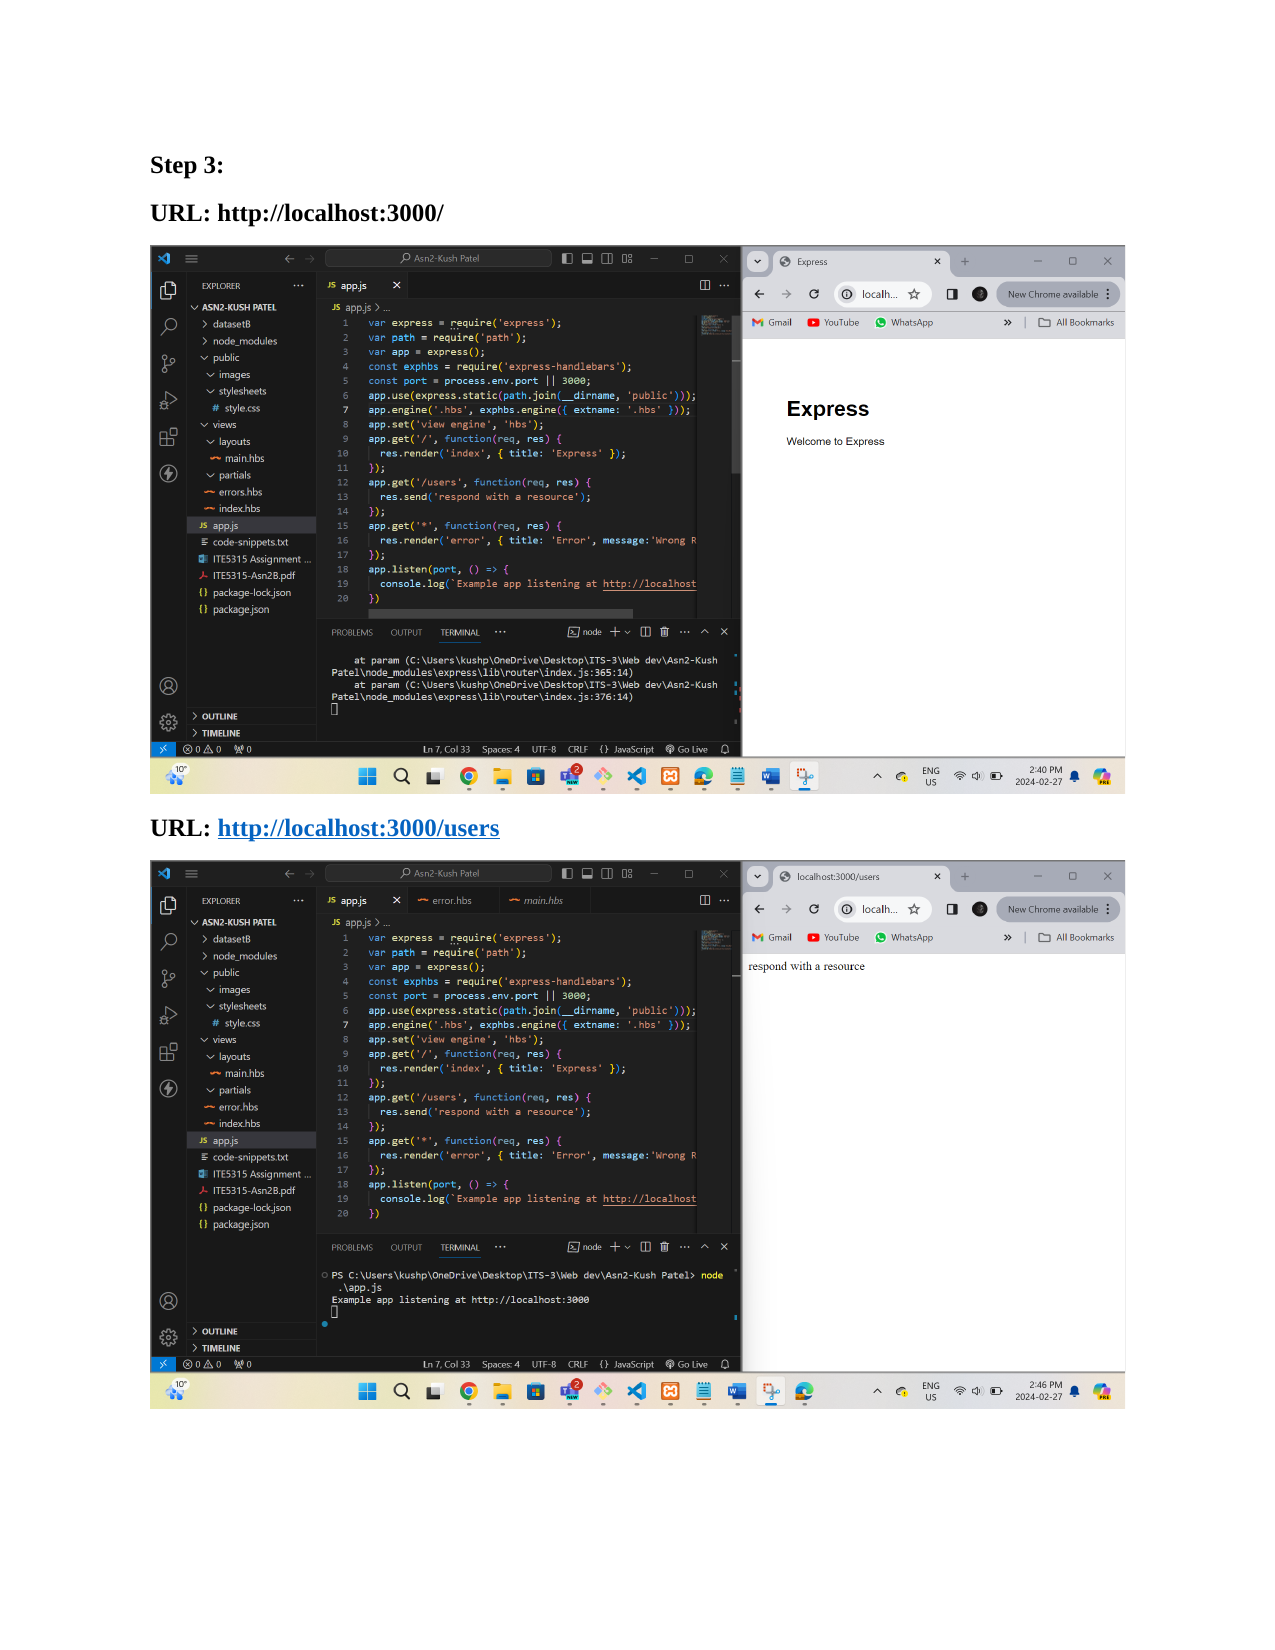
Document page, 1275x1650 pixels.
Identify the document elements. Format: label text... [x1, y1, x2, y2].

text URL: http://localhost:3000/users [150, 813, 1125, 841]
text URL: http://localhost:3000/ [150, 198, 1125, 226]
picture [150, 860, 1125, 1409]
text Step 3: [150, 150, 1125, 179]
picture [150, 245, 1125, 794]
